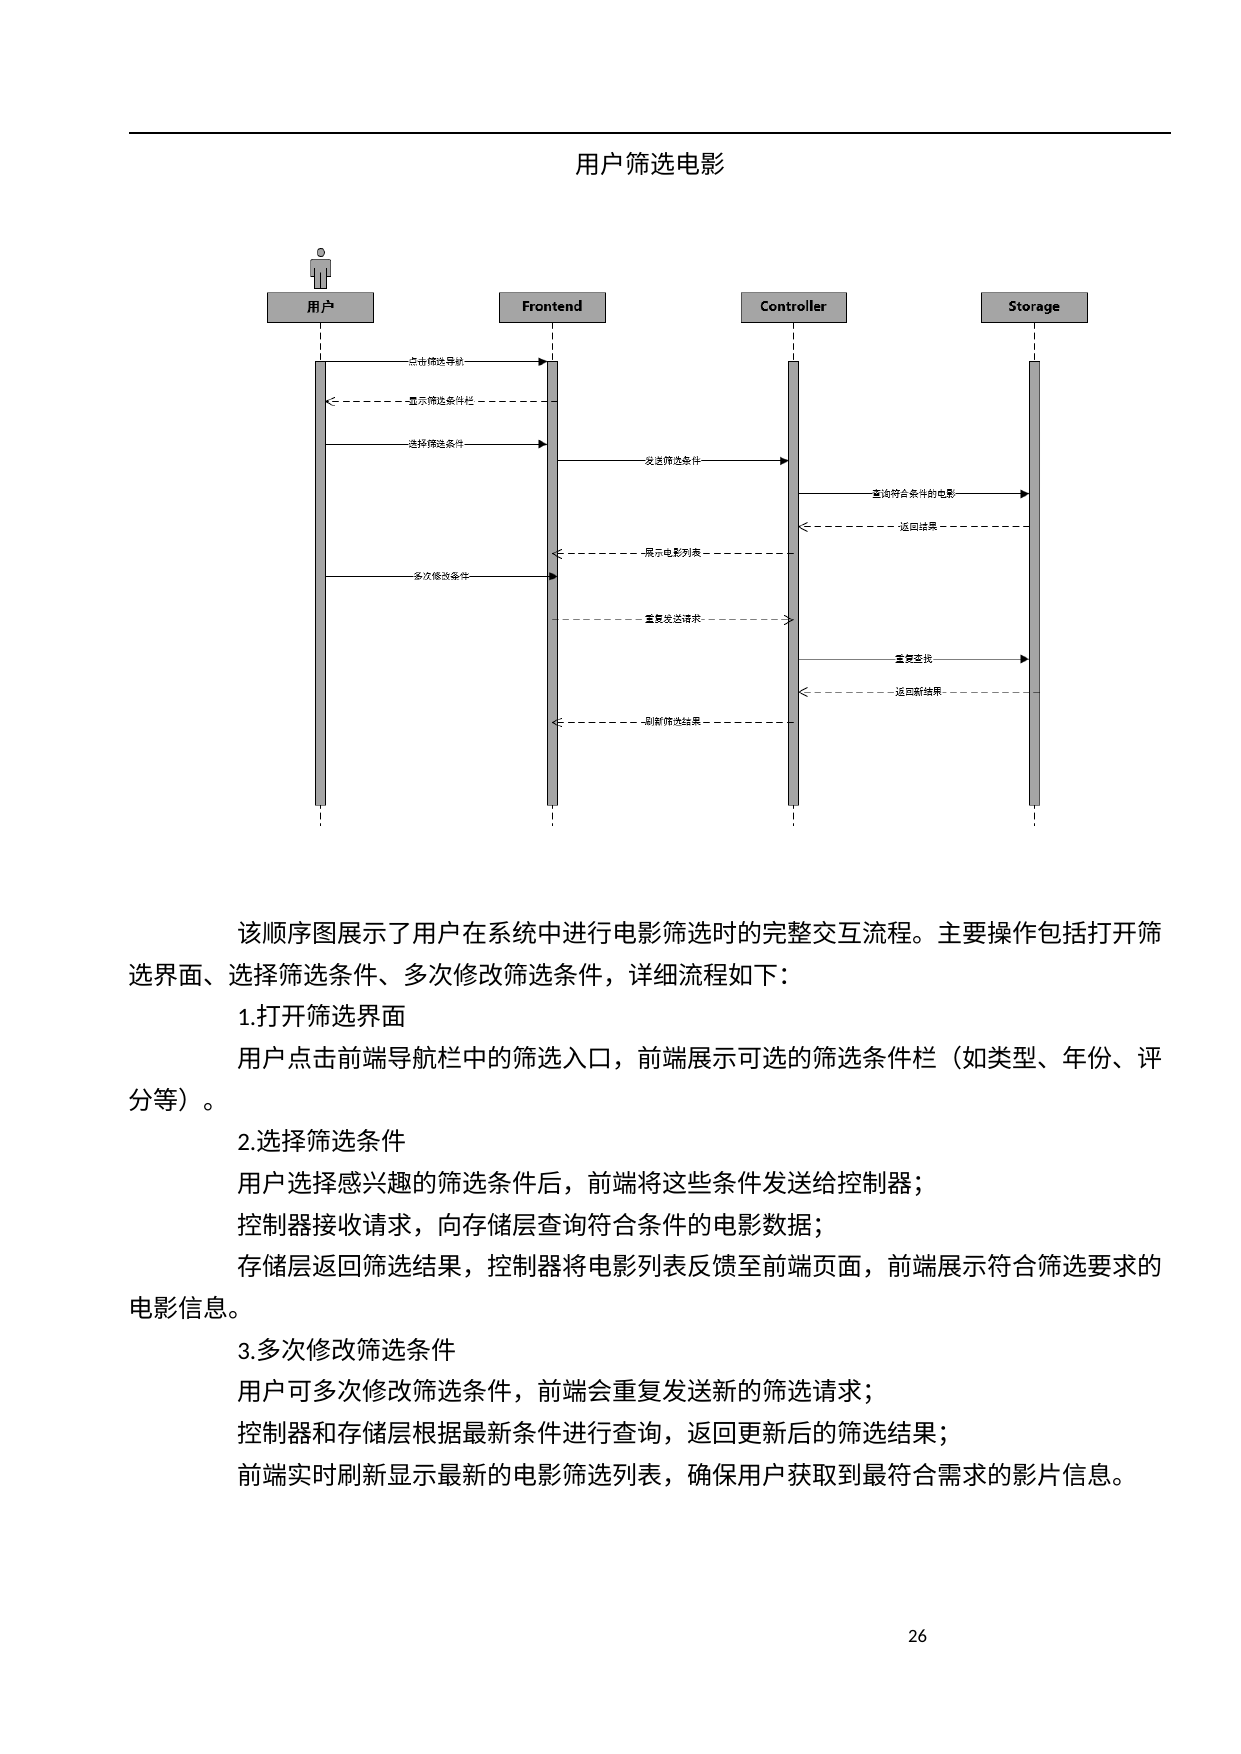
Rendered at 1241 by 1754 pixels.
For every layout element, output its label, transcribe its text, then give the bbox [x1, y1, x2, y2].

text 控制器和存储层根据最新条件进行查询，返回更新后的筛选结果； [129, 1409, 1171, 1451]
text 该顺序图展示了用户在系统中进行电影筛选时的完整交互流程。主要操作包括打开筛选界面、选择筛选条件、多次修改筛选条件，详细流程如下： [129, 909, 1171, 992]
picture [211, 206, 1119, 826]
text 3.多次修改筛选条件 [129, 1326, 1171, 1367]
text 控制器接收请求，向存储层查询符合条件的电影数据； [129, 1201, 1171, 1242]
text 前端实时刷新显示最新的电影筛选列表，确保用户获取到最符合需求的影片信息。 [129, 1451, 1171, 1492]
text 1.打开筛选界面 [129, 992, 1171, 1034]
text 2.选择筛选条件 [129, 1117, 1171, 1159]
text 用户选择感兴趣的筛选条件后，前端将这些条件发送给控制器； [129, 1159, 1171, 1201]
text 用户点击前端导航栏中的筛选入口，前端展示可选的筛选条件栏（如类型、年份、评分等）。 [129, 1034, 1171, 1117]
text 存储层返回筛选结果，控制器将电影列表反馈至前端页面，前端展示符合筛选要求的电影信息。 [129, 1242, 1171, 1326]
text 用户可多次修改筛选条件，前端会重复发送新的筛选请求； [129, 1367, 1171, 1409]
text 用户筛选电影 [129, 140, 1171, 182]
